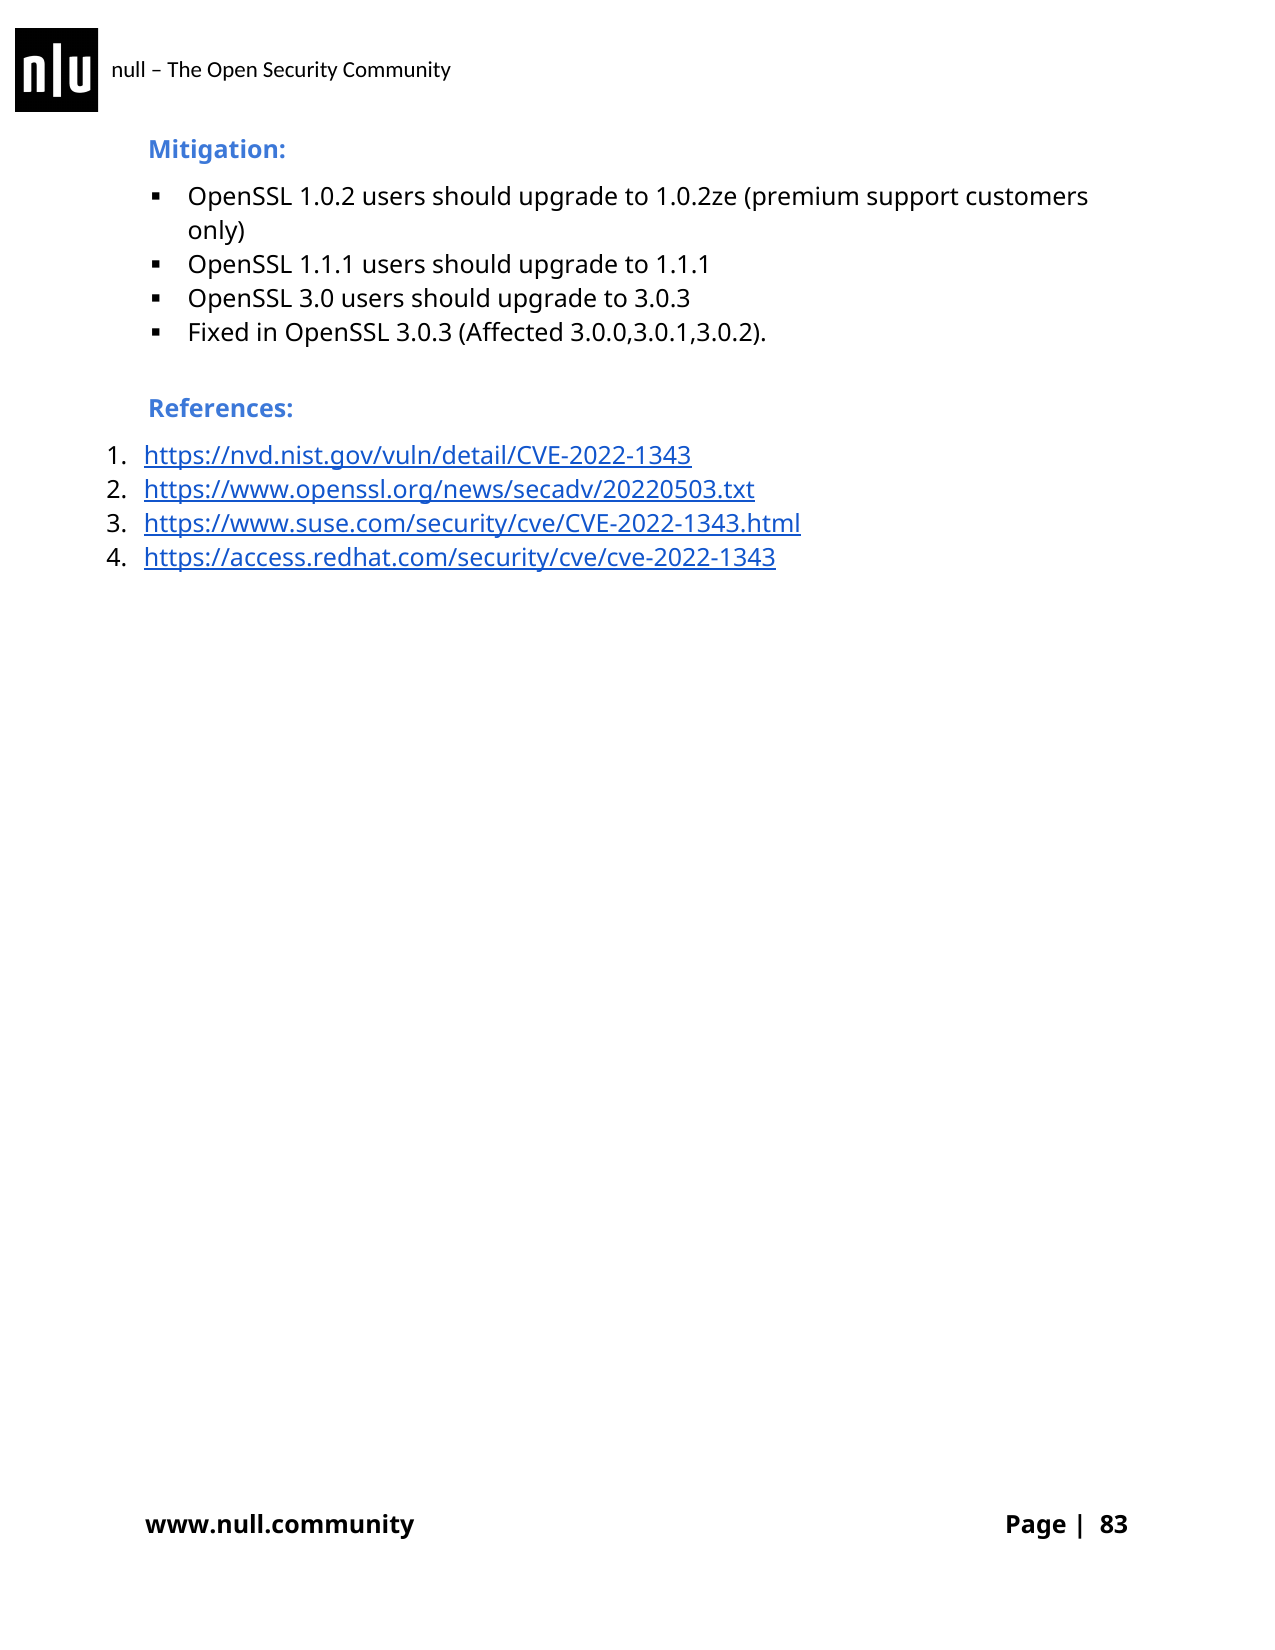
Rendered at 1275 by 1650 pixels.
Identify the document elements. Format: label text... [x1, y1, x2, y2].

list https://access.redhat.com/security/cve/cve-2022-1343 [106, 539, 1108, 573]
list OpenSSL 1.0.2 users should upgrade to 1.0.2ze (premium support customers only) [150, 179, 1108, 247]
list Fixed in OpenSSL 3.0.3 (Affected 3.0.0,3.0.1,3.0.2). [150, 315, 1108, 349]
list https://www.openssl.org/news/secadv/20220503.txt [106, 471, 1108, 505]
list OpenSSL 1.1.1 users should upgrade to 1.1.1 [150, 247, 1108, 281]
list OpenSSL 3.0 users should upgrade to 3.0.3 [150, 281, 1108, 315]
picture [15, 28, 99, 112]
list https://nvd.nist.gov/vuln/detail/CVE-2022-1343 [106, 437, 1108, 471]
list https://www.suse.com/security/cve/CVE-2022-1343.html [106, 505, 1108, 539]
subtitle References: [148, 391, 1108, 425]
subtitle Mitigation: [148, 132, 1108, 166]
